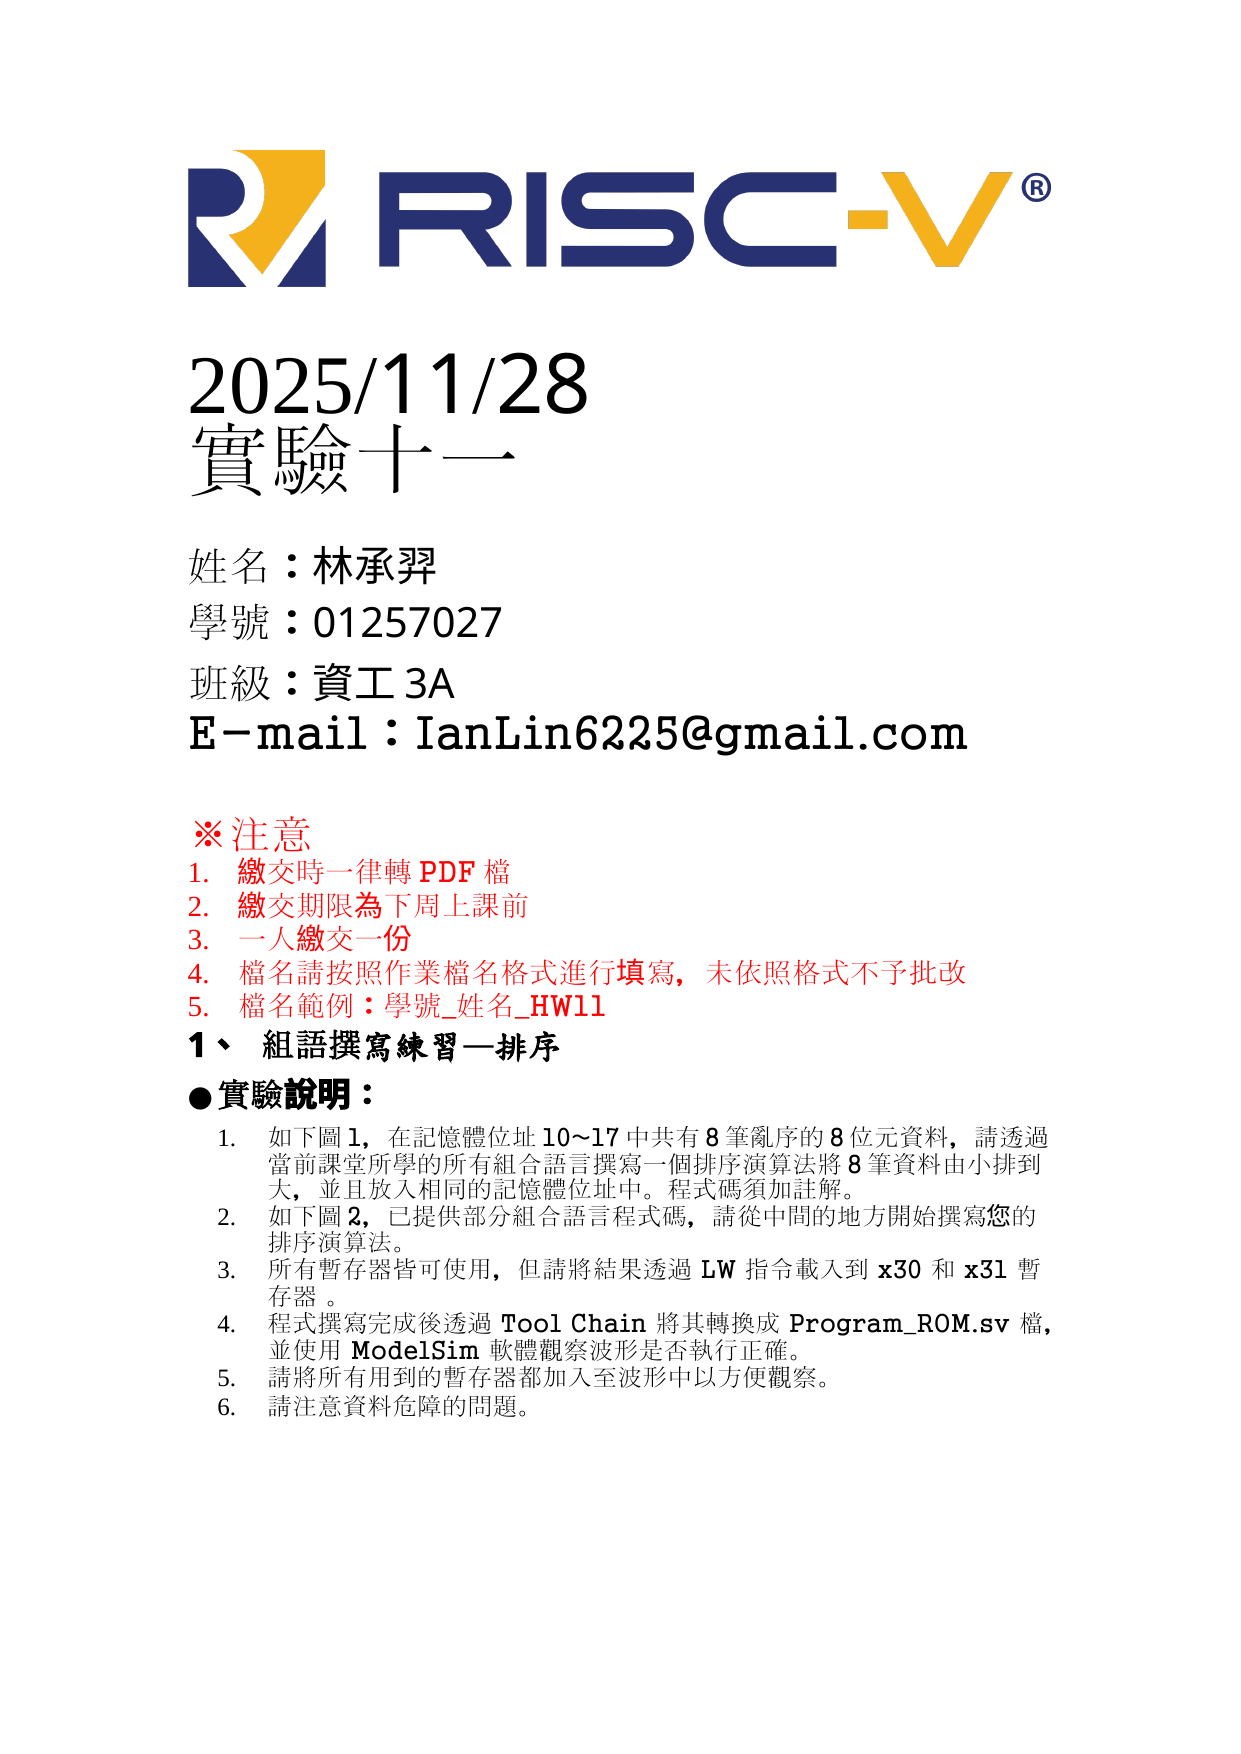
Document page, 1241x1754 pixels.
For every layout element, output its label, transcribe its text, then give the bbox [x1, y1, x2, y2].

picture [187, 150, 1052, 287]
subtitle 2025/11/28 [187, 337, 1053, 433]
list 寫練習—排序 [187, 1023, 1053, 1063]
